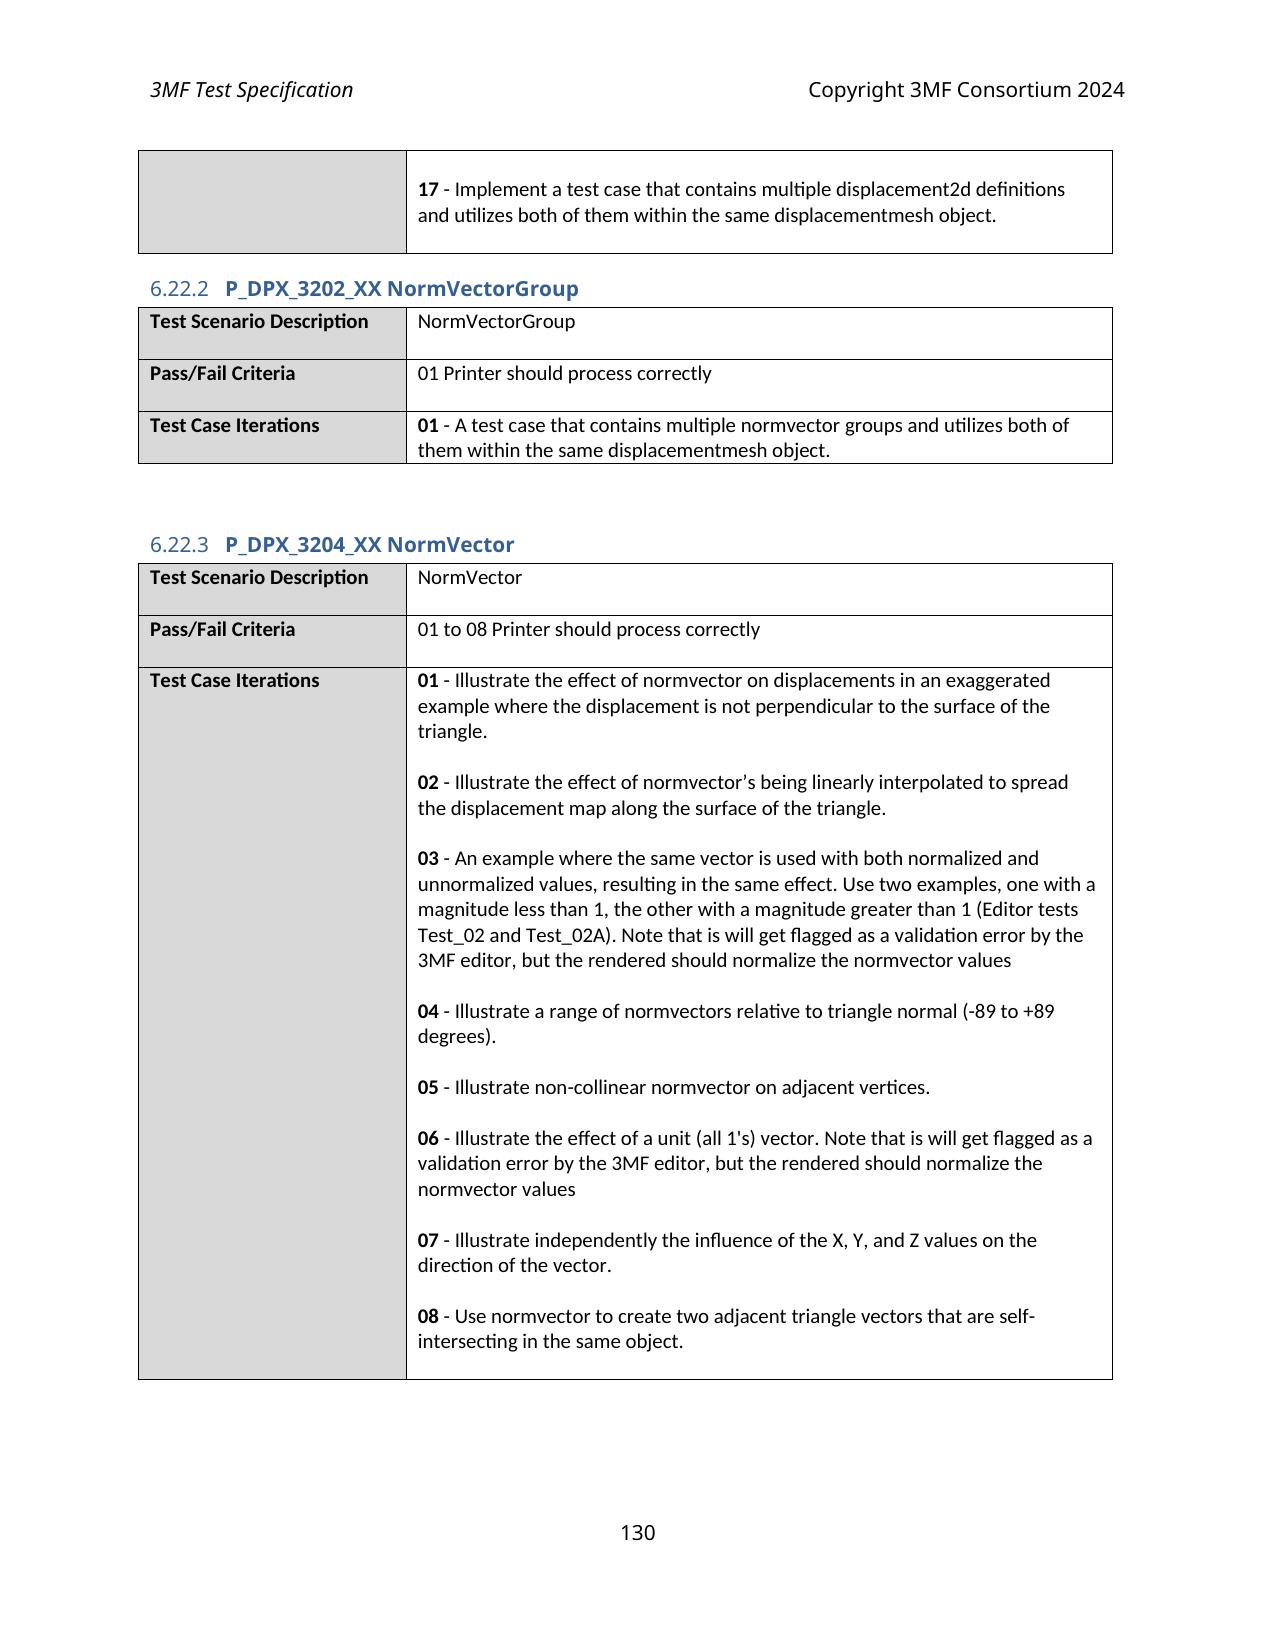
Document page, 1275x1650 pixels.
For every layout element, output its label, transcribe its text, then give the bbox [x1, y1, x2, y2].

subtitle P_DPX_3204_XX NormVector [150, 530, 1125, 559]
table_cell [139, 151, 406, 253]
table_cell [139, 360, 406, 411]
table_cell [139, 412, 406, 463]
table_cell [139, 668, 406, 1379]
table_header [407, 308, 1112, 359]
subtitle P_DPX_3202_XX NormVectorGroup [150, 274, 1125, 303]
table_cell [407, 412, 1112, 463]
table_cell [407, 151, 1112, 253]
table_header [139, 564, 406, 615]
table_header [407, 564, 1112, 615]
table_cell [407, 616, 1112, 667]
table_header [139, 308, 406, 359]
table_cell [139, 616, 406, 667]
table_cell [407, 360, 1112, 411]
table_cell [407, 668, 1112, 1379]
